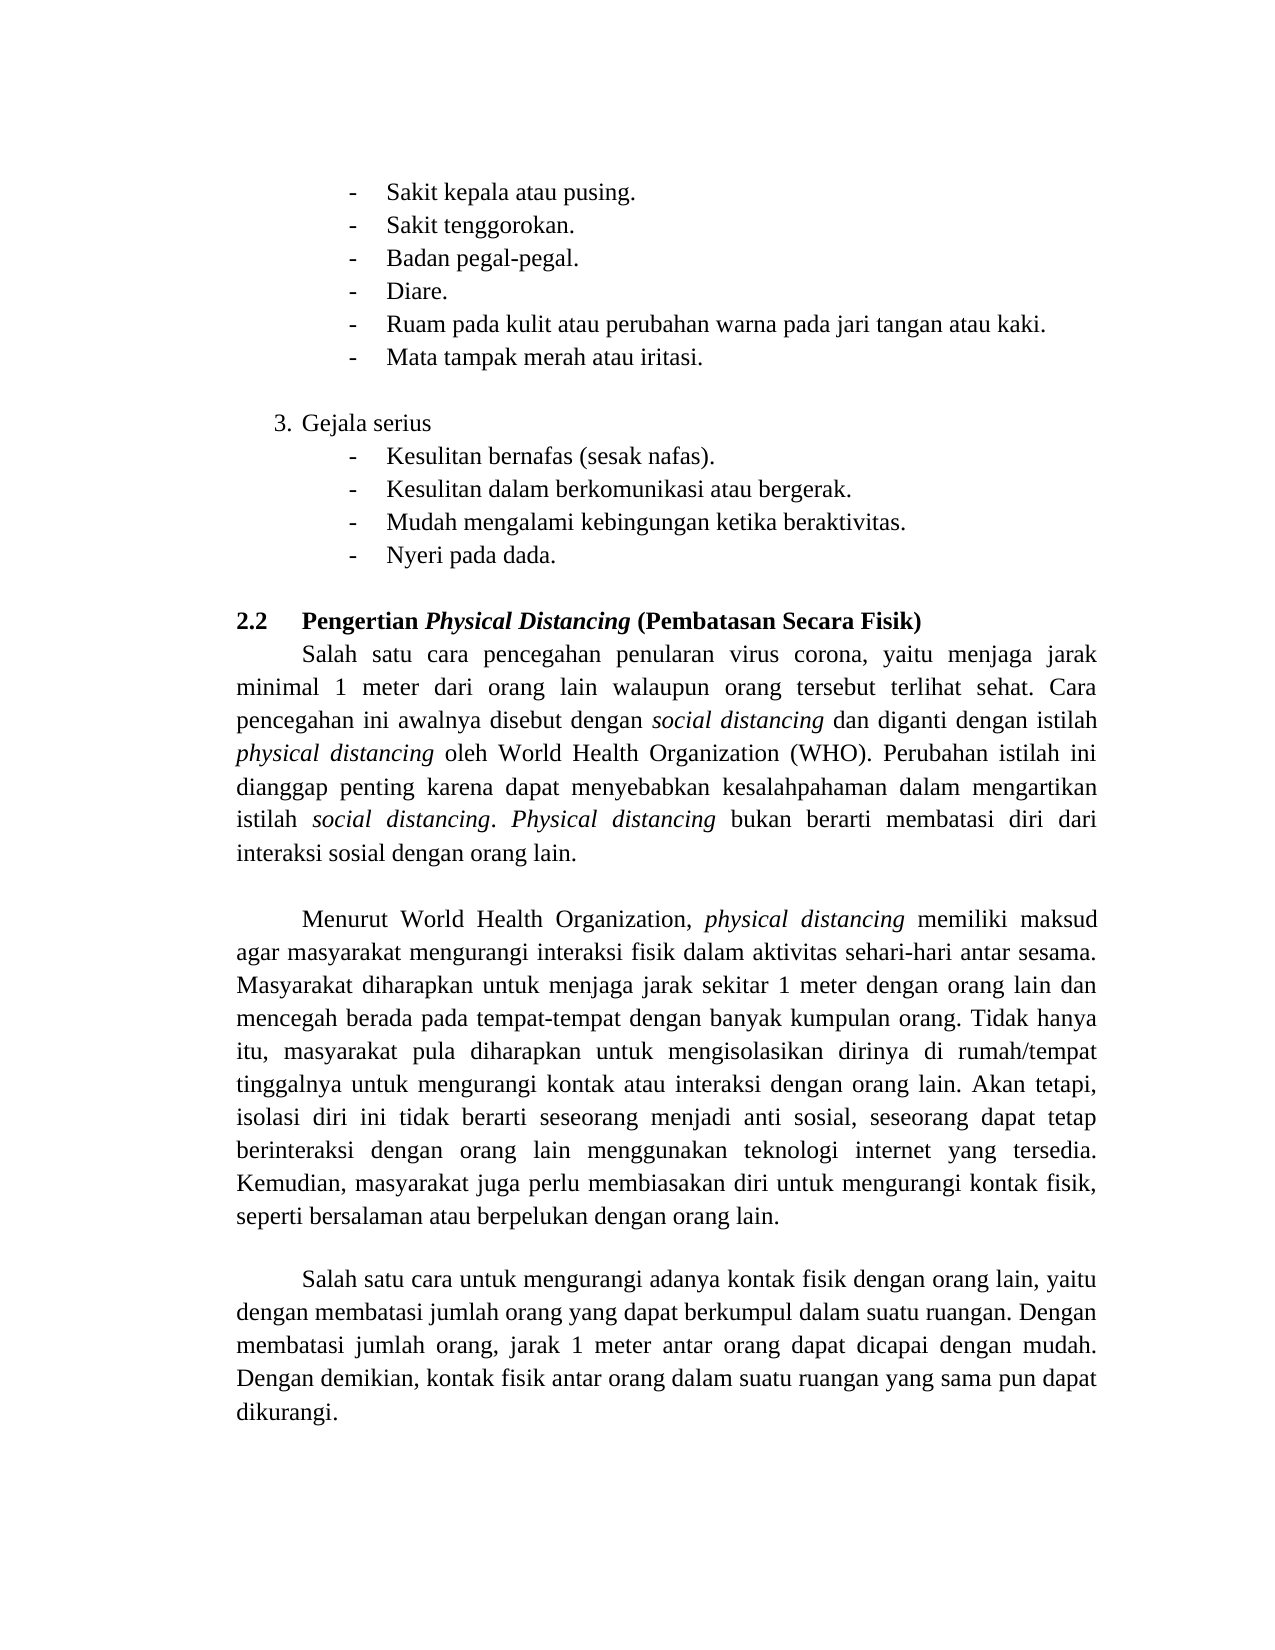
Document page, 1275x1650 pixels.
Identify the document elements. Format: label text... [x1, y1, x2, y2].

list Sakit tenggorokan. [349, 210, 1098, 239]
subtitle 2.2 Pengertian Physical Distancing (Pembatasan Secara Fisik) [236, 606, 1098, 635]
list Diare. [349, 276, 1098, 305]
list Mudah mengalami kebingungan ketika beraktivitas. [349, 507, 1098, 536]
text Salah satu cara pencegahan penularan virus corona, yaitu menjaga jarak minimal 1 meter dari orang lain walaupun orang tersebut terlihat sehat. Cara pencegahan ini awalnya disebut dengan social distancing dan diganti dengan istilah physical distancing oleh World Health Organization (WHO). Perubahan istilah ini dianggap penting karena dapat menyebabkan kesalahpahaman dalam mengartikan istilah social distancing. Physical distancing bukan berarti membatasi diri dari interaksi sosial dengan orang lain. [236, 639, 1098, 866]
list Gejala serius [274, 408, 1098, 437]
list Sakit kepala atau pusing. [349, 177, 1098, 206]
list Kesulitan dalam berkomunikasi atau bergerak. [349, 474, 1098, 503]
list Badan pegal-pegal. [349, 243, 1098, 272]
list Kesulitan bernafas (sesak nafas). [349, 441, 1098, 470]
text Salah satu cara untuk mengurangi adanya kontak fisik dengan orang lain, yaitu dengan membatasi jumlah orang yang dapat berkumpul dalam suatu ruangan. Dengan membatasi jumlah orang, jarak 1 meter antar orang dapat dicapai dengan mudah. Dengan demikian, kontak fisik antar orang dalam suatu ruangan yang sama pun dapat dikurangi. [236, 1264, 1098, 1425]
list Mata tampak merah atau iritasi. [349, 342, 1098, 371]
list Nyeri pada dada. [349, 540, 1098, 569]
text Menurut World Health Organization, physical distancing memiliki maksud agar masyarakat mengurangi interaksi fisik dalam aktivitas sehari-hari antar sesama. Masyarakat diharapkan untuk menjaga jarak sekitar 1 meter dengan orang lain dan mencegah berada pada tempat-tempat dengan banyak kumpulan orang. Tidak hanya itu, masyarakat pula diharapkan untuk mengisolasikan dirinya di rumah/tempat tinggalnya untuk mengurangi kontak atau interaksi dengan orang lain. Akan tetapi, isolasi diri ini tidak berarti seseorang menjadi anti sosial, seseorang dapat tetap berinteraksi dengan orang lain menggunakan teknologi internet yang tersedia. Kemudian, masyarakat juga perlu membiasakan diri untuk mengurangi kontak fisik, seperti bersalaman atau berpelukan dengan orang lain. [236, 904, 1098, 1229]
list Ruam pada kulit atau perubahan warna pada jari tangan atau kaki. [349, 309, 1098, 338]
